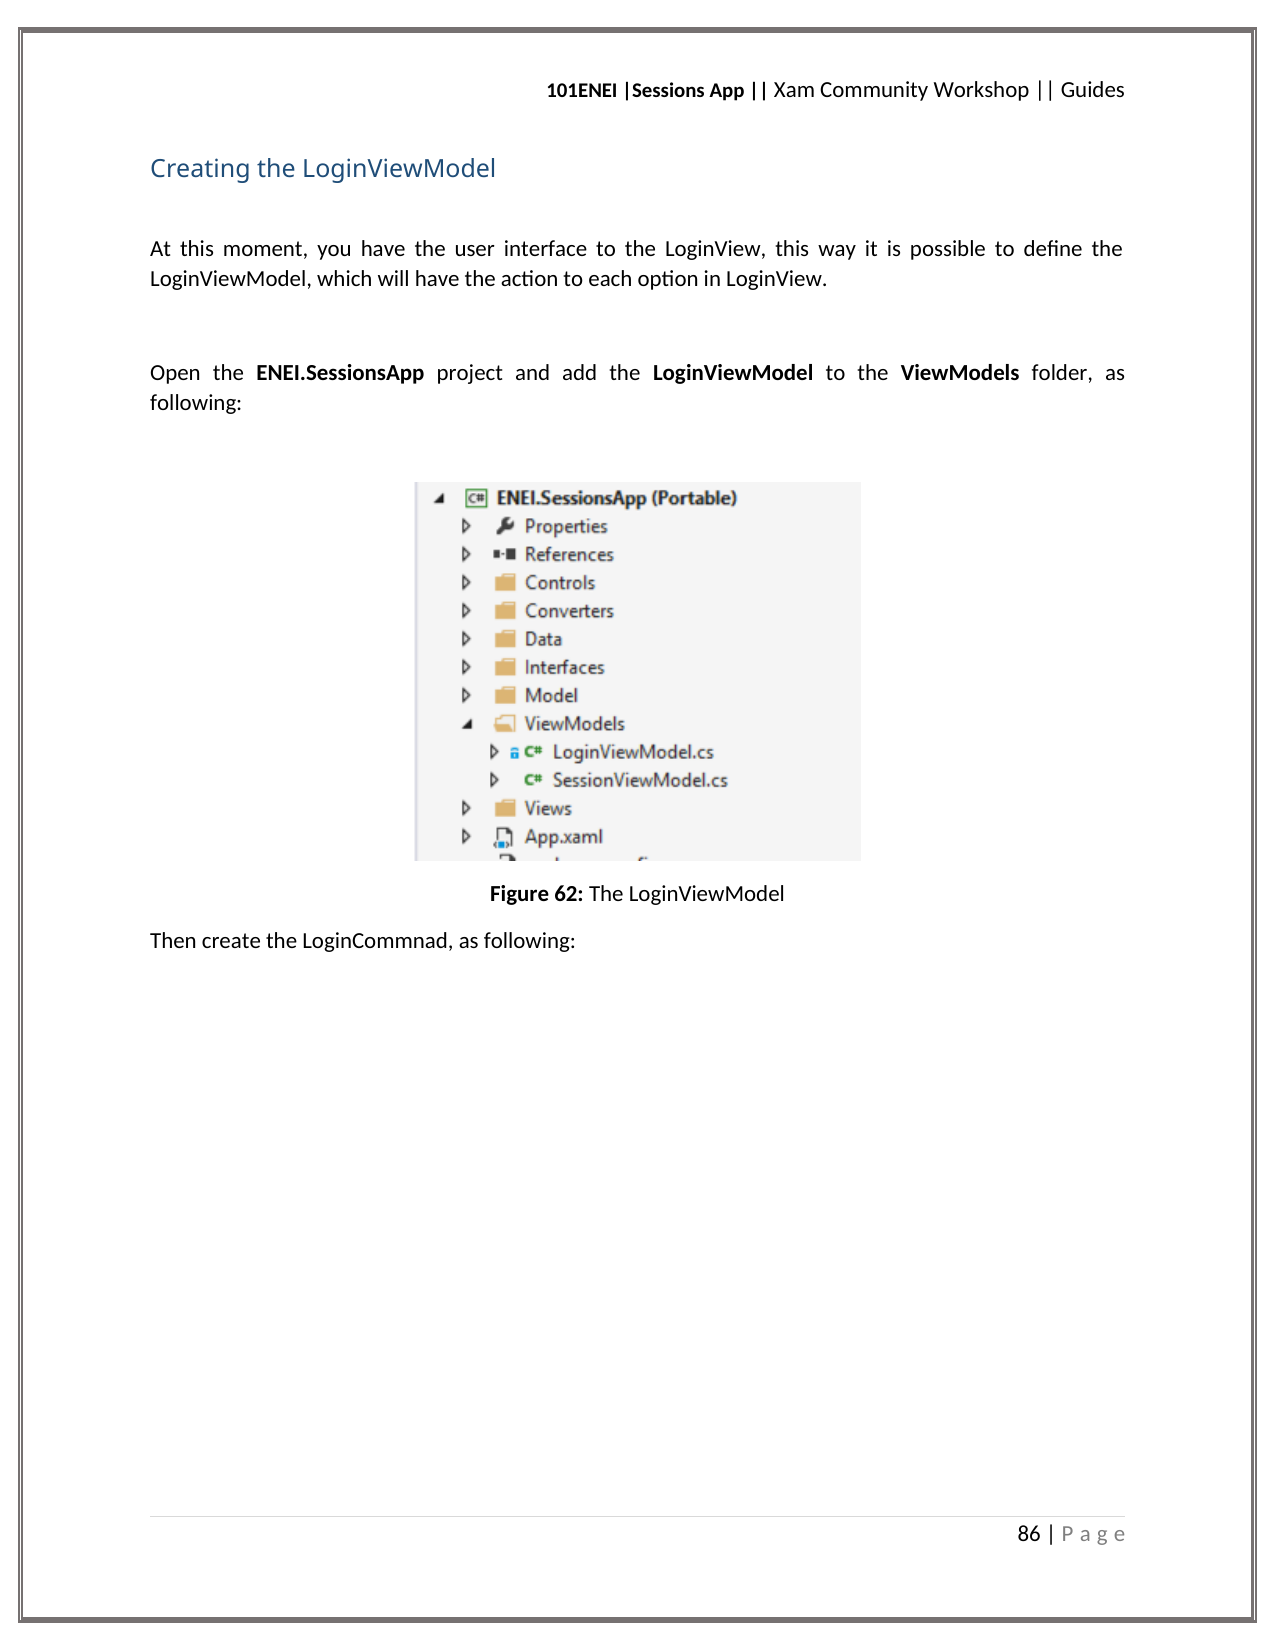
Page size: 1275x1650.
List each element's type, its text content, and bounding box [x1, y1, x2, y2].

picture [414, 482, 861, 861]
text Open the ENEI.SessionsApp project and add the LoginViewModel to the ViewModels folder, as following: [150, 358, 1125, 416]
text At this moment, you have the user interface to the LoginView, this way it is possible to define the LoginViewModel, which will have the action to each option in LoginView. [150, 234, 1125, 292]
subtitle Creating the LoginViewModel [150, 150, 1125, 184]
text Then create the LoginCommnad, as following: [150, 926, 1125, 954]
text Figure 62: The LoginViewModel [150, 879, 1125, 907]
